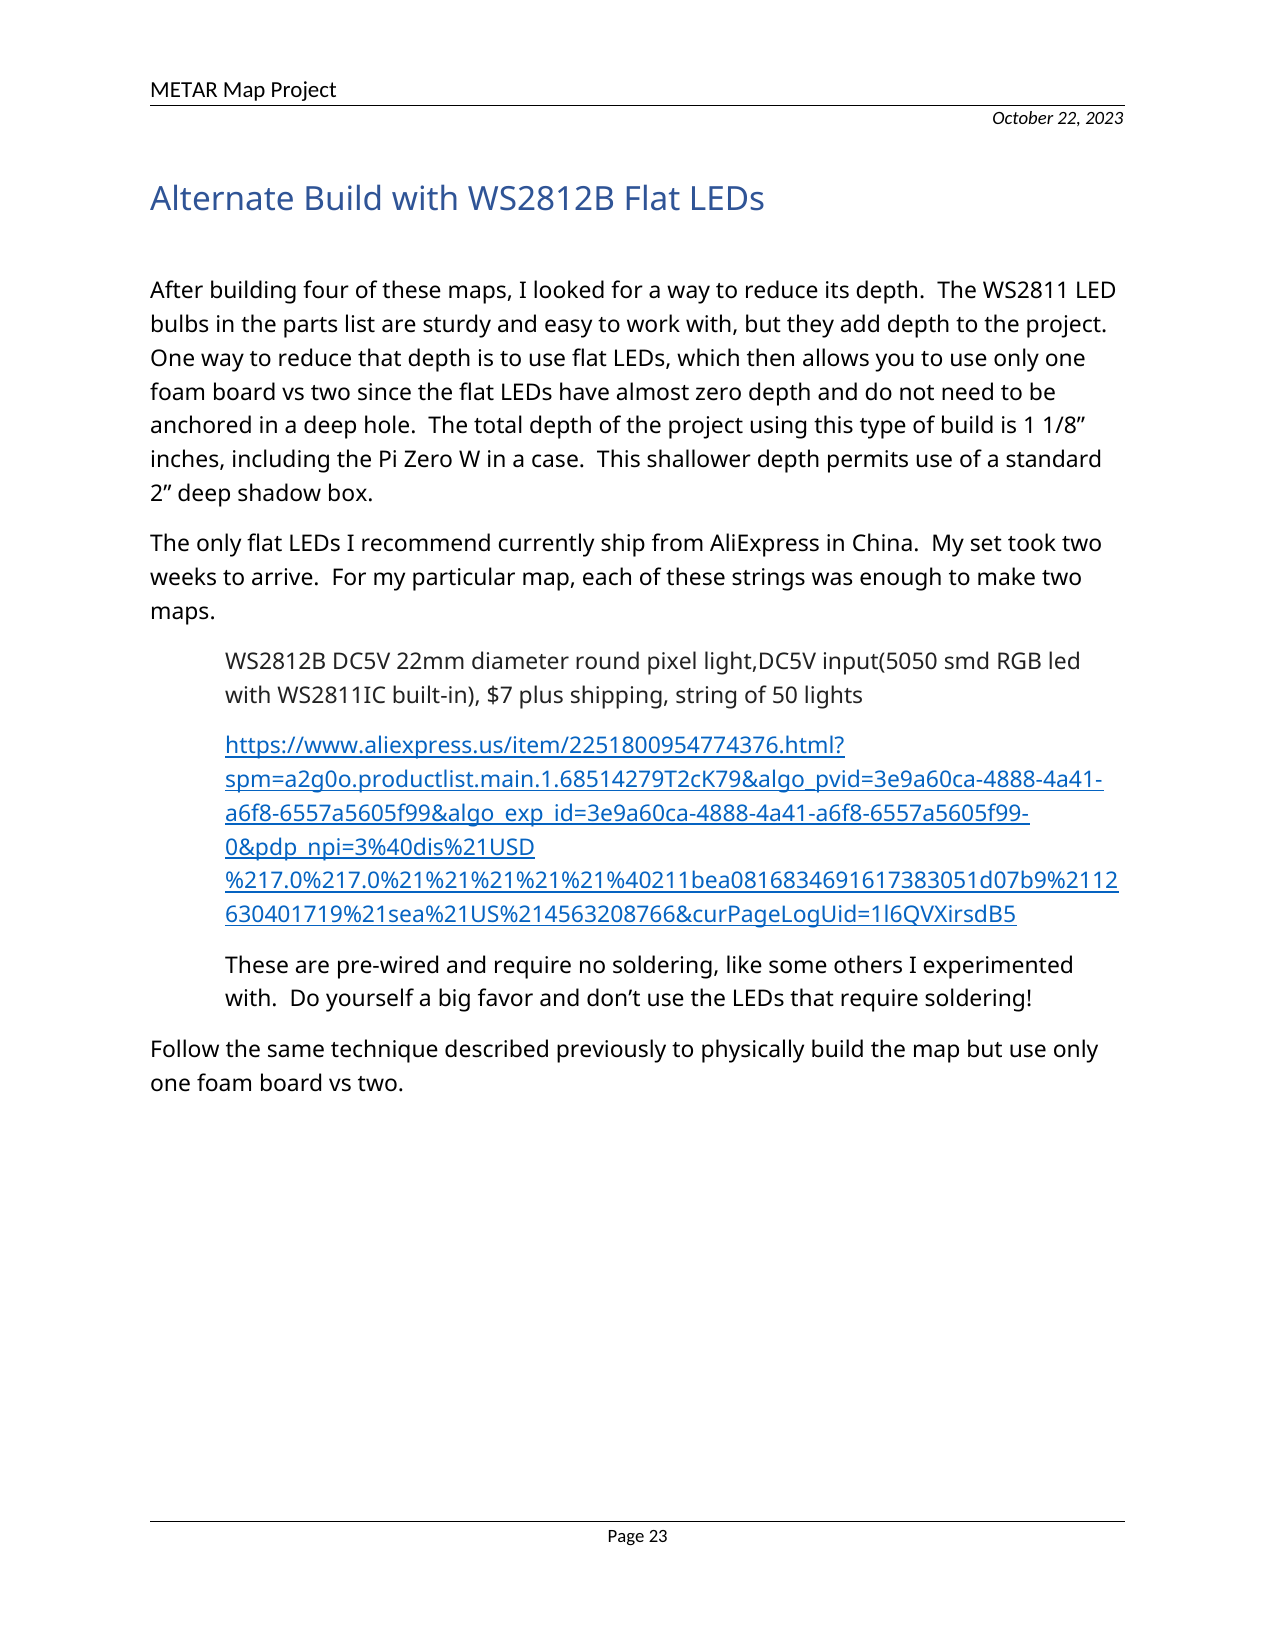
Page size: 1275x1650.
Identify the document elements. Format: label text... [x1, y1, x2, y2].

text Follow the same technique described previously to physically build the map but use only one foam board vs two. [150, 1033, 1125, 1098]
text WS2812B DC5V 22mm diameter round pixel light,DC5V input(5050 smd RGB led with WS2811IC built-in), $7 plus shipping, string of 50 lights [225, 645, 1125, 710]
subtitle Alternate Build with WS2812B Flat LEDs [150, 175, 1125, 220]
text These are pre-wired and require no soldering, like some others I experimented with. Do yourself a big favor and don’t use the LEDs that require soldering! [225, 948, 1125, 1013]
text https://www.aliexpress.us/item/2251800954774376.html?spm=a2g0o.productlist.main.1.68514279T2cK79&algo_pvid=3e9a60ca-4888-4a41-a6f8-6557a5605f99&algo_exp_id=3e9a60ca-4888-4a41-a6f8-6557a5605f99-0&pdp_npi=3%40dis%21USD%217.0%217.0%21%21%21%21%21%40211bea0816834691617383051d07b9%2112630401719%21sea%21US%214563208766&curPageLogUid=1l6QVXirsdB5 [225, 729, 1125, 929]
text The only flat LEDs I recommend currently ship from AliExpress in China. My set took two weeks to arrive. For my particular map, each of these strings was enough to make two maps. [150, 527, 1125, 626]
text After building four of these maps, I looked for a way to reduce its depth. The WS2811 LED bulbs in the parts list are sturdy and easy to work with, but they add depth to the project. One way to reduce that depth is to use flat LEDs, which then allows you to use only one foam board vs two since the flat LEDs have almost zero depth and do not need to be anchored in a deep hole. The total depth of the project using this type of build is 1 1/8” inches, including the Pi Zero W in a case. This shallower depth permits use of a standard 2” deep shadow box. [150, 274, 1125, 508]
